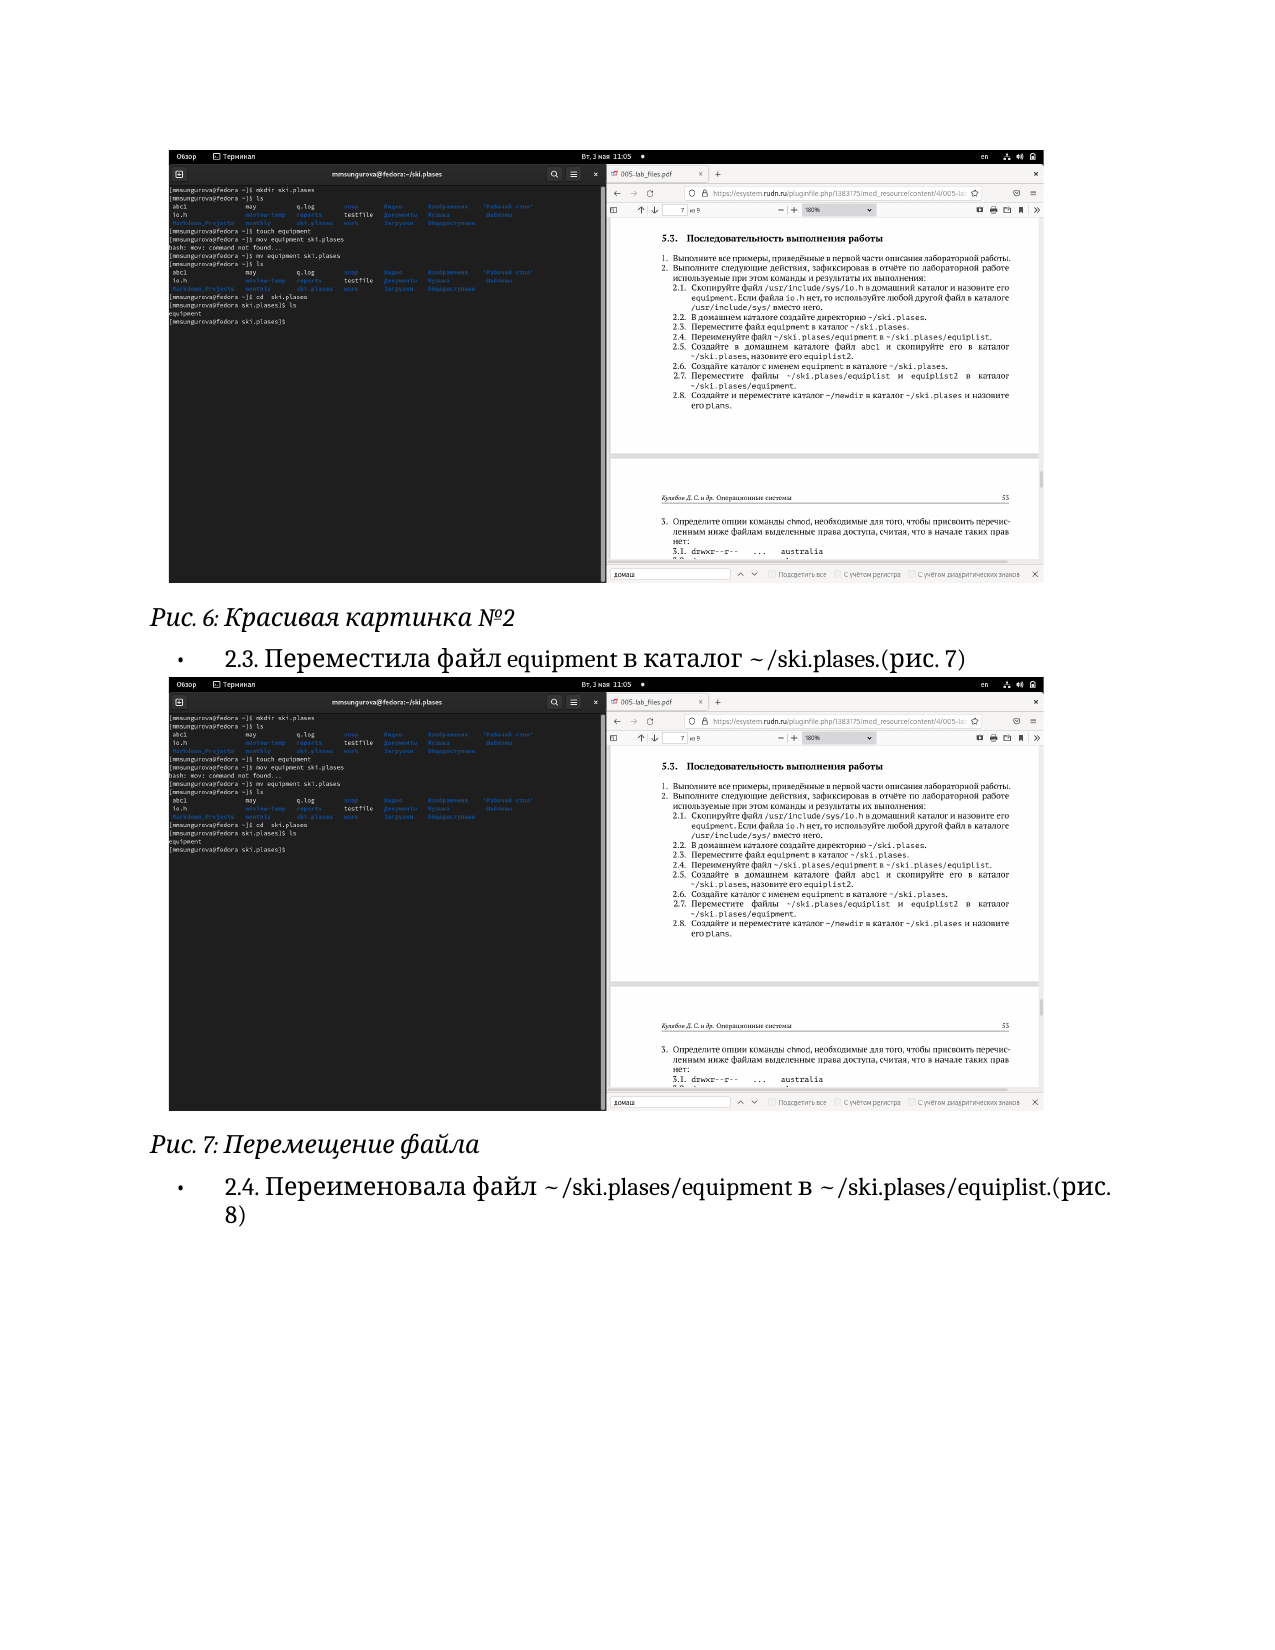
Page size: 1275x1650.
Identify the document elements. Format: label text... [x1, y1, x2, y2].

picture [168, 150, 1044, 583]
text Рис. 7: Перемещение файла [150, 1131, 1125, 1160]
list 2.3. Переместила файл equipment в каталог ~/ski.plases.(рис. 7) [175, 645, 1125, 674]
list 2.4. Переименовала файл ~/ski.plases/equipment в ~/ski.plases/equiplist.(рис. 8) [175, 1172, 1125, 1230]
text Рис. 6: Красивая картинка №2 [150, 604, 1125, 632]
picture [168, 677, 1044, 1111]
